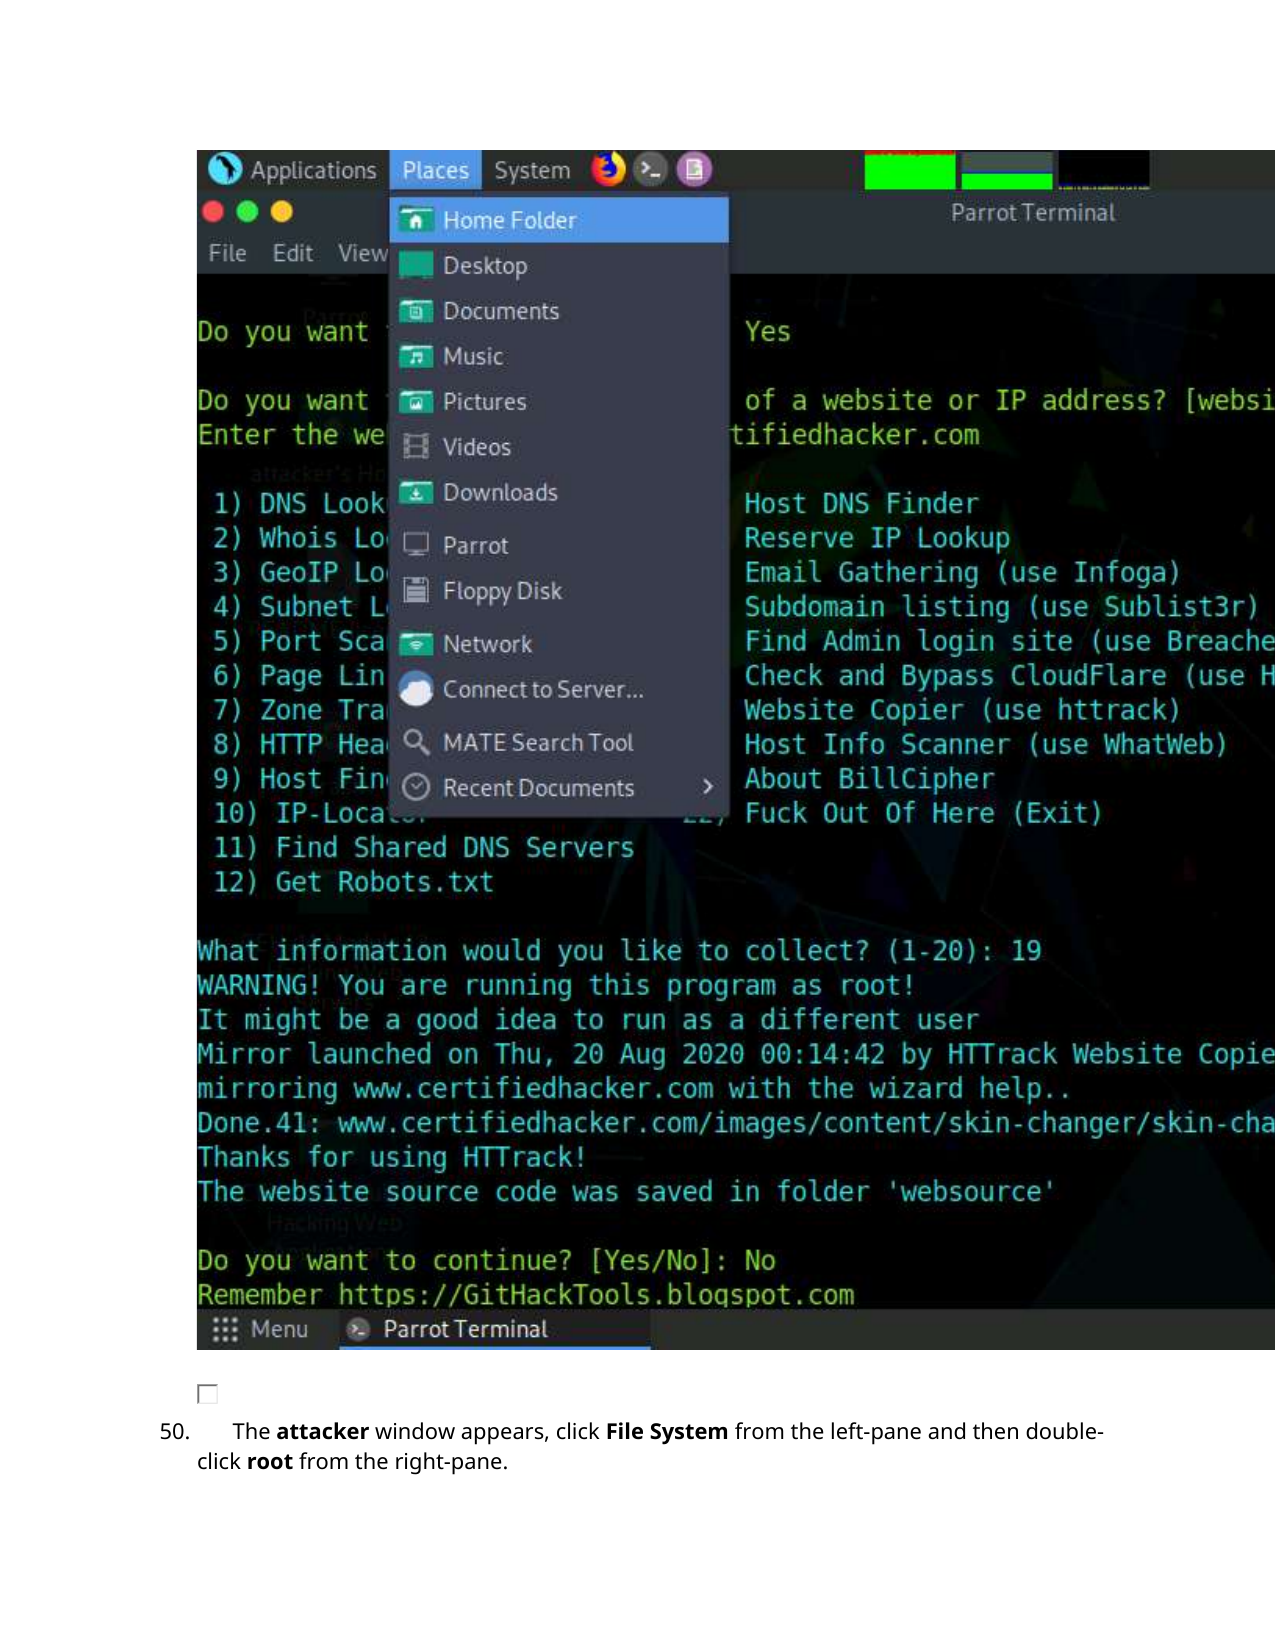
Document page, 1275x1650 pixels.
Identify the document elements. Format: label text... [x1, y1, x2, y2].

list The attacker window appears, click File System from the left-pane and then double-click root from the right-pane. [159, 1379, 1125, 1476]
picture [196, 150, 1275, 1350]
